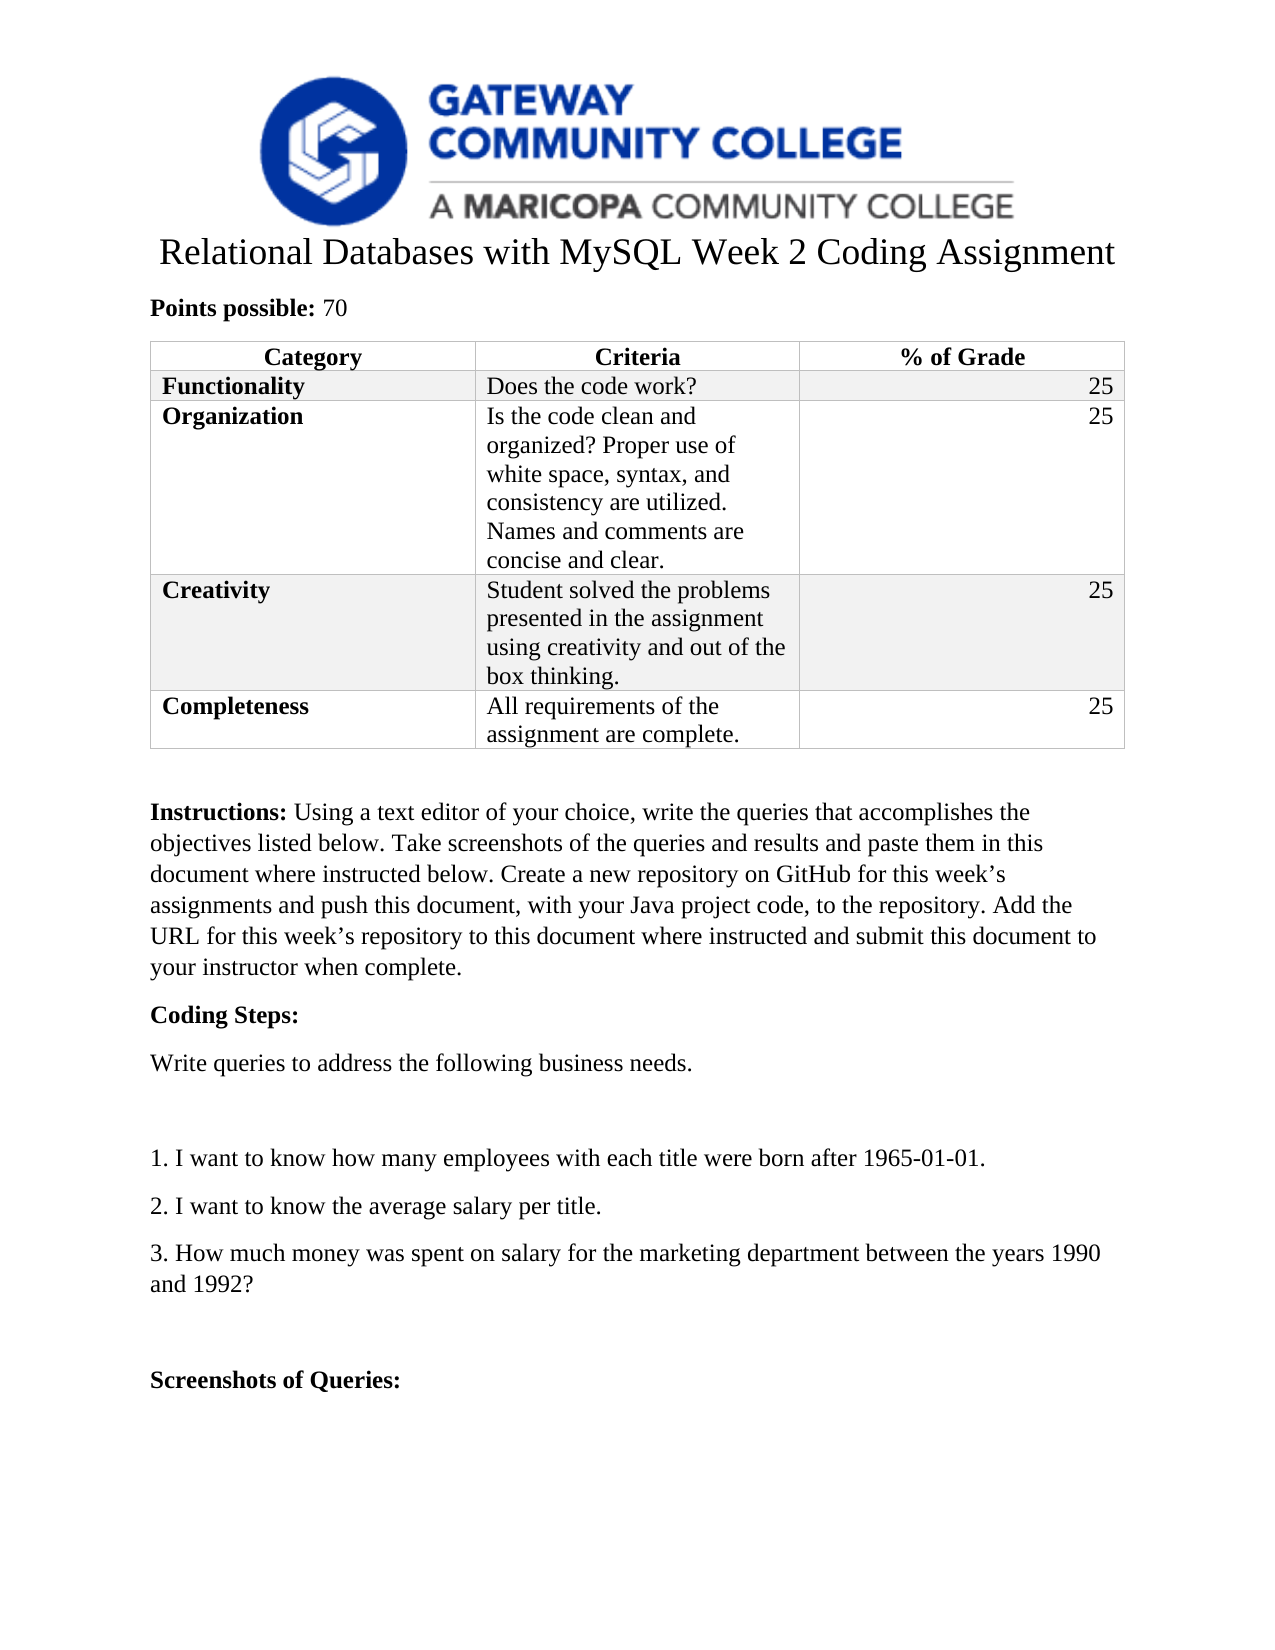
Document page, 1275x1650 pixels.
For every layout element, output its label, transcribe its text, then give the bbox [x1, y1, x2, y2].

text Write queries to address the following business needs. [150, 1048, 1125, 1076]
table_cell Student solved the problems presented in the assignment using creativity and out of the box thinking. [476, 575, 799, 690]
table_cell 25 [800, 371, 1124, 400]
table_header Category [151, 342, 475, 370]
text 3. How much money was spent on salary for the marketing department between the years 1990 and 1992? [150, 1238, 1125, 1298]
table_header % of Grade [800, 342, 1124, 370]
text Coding Steps: [150, 1000, 1125, 1029]
text 1. I want to know how many employees with each title were born after 1965-01-01. [150, 1143, 1125, 1172]
table_cell 25 [800, 691, 1124, 748]
text Screenshots of Queries: [150, 1365, 1125, 1394]
table_cell Organization [151, 401, 475, 574]
table_cell All requirements of the assignment are complete. [476, 691, 799, 748]
picture [256, 75, 1019, 230]
table_header Criteria [476, 342, 799, 370]
text Instructions: Using a text editor of your choice, write the queries that accomplishes the objectives listed below. Take screenshots of the queries and results and paste them in this document where instructed below. Create a new repository on GitHub for this week’s assignments and push this document, with your Java project code, to the repository. Add the URL for this week’s repository to this document where instructed and submit this document to your instructor when complete. [150, 797, 1125, 981]
text Relational Databases with MySQL Week 2 Coding Assignment [150, 230, 1125, 273]
text 2. I want to know the average salary per title. [150, 1191, 1125, 1219]
table_cell Completeness [151, 691, 475, 748]
table_cell Functionality [151, 371, 475, 400]
table_cell Does the code work? [476, 371, 799, 400]
table_cell 25 [800, 401, 1124, 574]
table_cell Creativity [151, 575, 475, 690]
text Points possible: 70 [150, 293, 1125, 322]
table_cell 25 [800, 575, 1124, 690]
table_cell Is the code clean and organized? Proper use of white space, syntax, and consistency are utilized. Names and comments are concise and clear. [476, 401, 799, 574]
